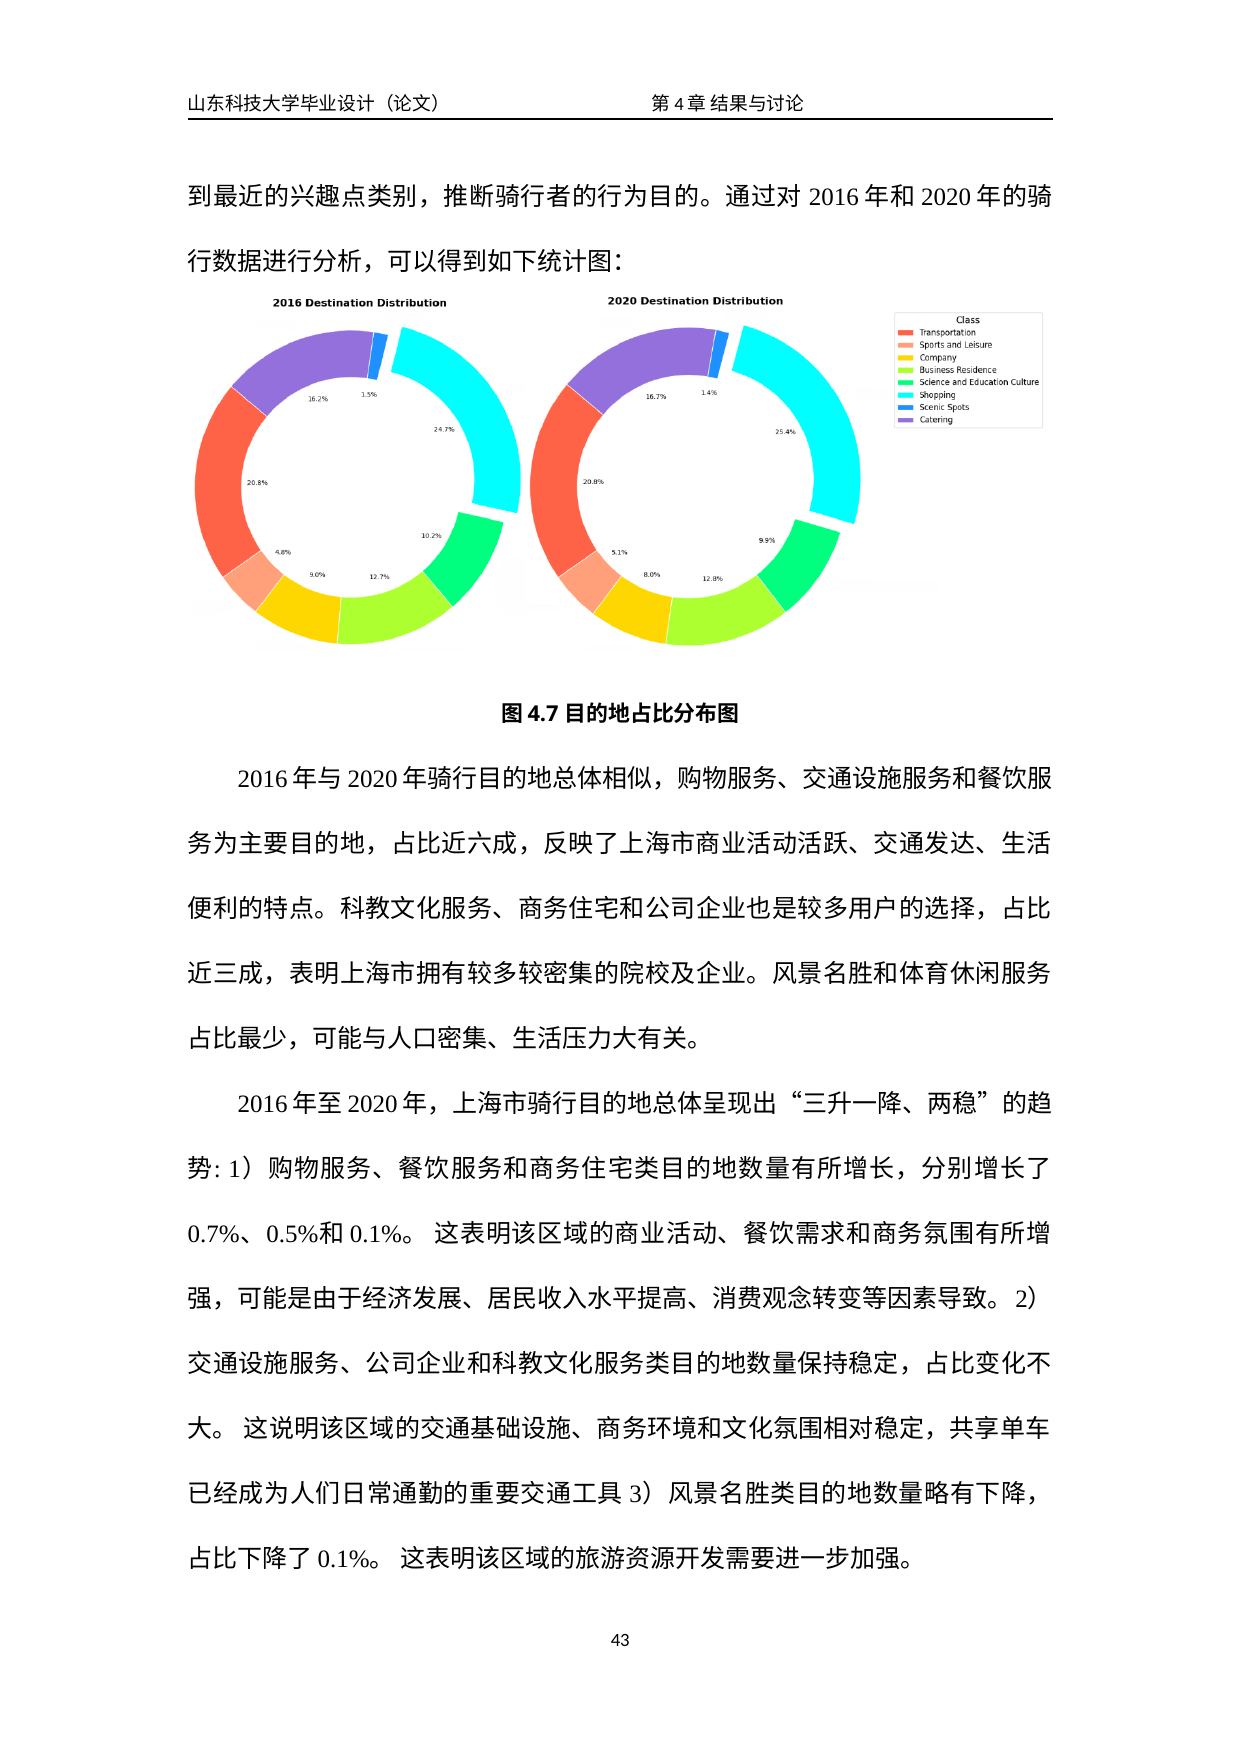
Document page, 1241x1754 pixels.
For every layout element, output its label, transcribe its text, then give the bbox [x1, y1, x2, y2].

text 2016年至2020年，上海市骑行目的地总体呈现出“三升一降、两稳”的趋势: 1）购物服务、餐饮服务和商务住宅类目的地数量有所增长，分别增长了0.7%、0.5%和0.1%。 这表明该区域的商业活动、餐饮需求和商务氛围有所增强，可能是由于经济发展、居民收入水平提高、消费观念转变等因素导致。2）交通设施服务、公司企业和科教文化服务类目的地数量保持稳定，占比变化不大。 这说明该区域的交通基础设施、商务环境和文化氛围相对稳定，共享单车已经成为人们日常通勤的重要交通工具3）风景名胜类目的地数量略有下降，占比下降了0.1%。 这表明该区域的旅游资源开发需要进一步加强。 [187, 1069, 1053, 1589]
text 图4.7 目的地占比分布图 [187, 695, 1053, 728]
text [187, 162, 1053, 292]
text 2016年与2020年骑行目的地总体相似，购物服务、交通设施服务和餐饮服务为主要目的地，占比近六成，反映了上海市商业活动活跃、交通发达、生活便利的特点。科教文化服务、商务住宅和公司企业也是较多用户的选择，占比近三成，表明上海市拥有较多较密集的院校及企业。风景名胜和体育休闲服务占比最少，可能与人口密集、生活压力大有关。 [187, 744, 1053, 1069]
picture [190, 292, 1050, 652]
